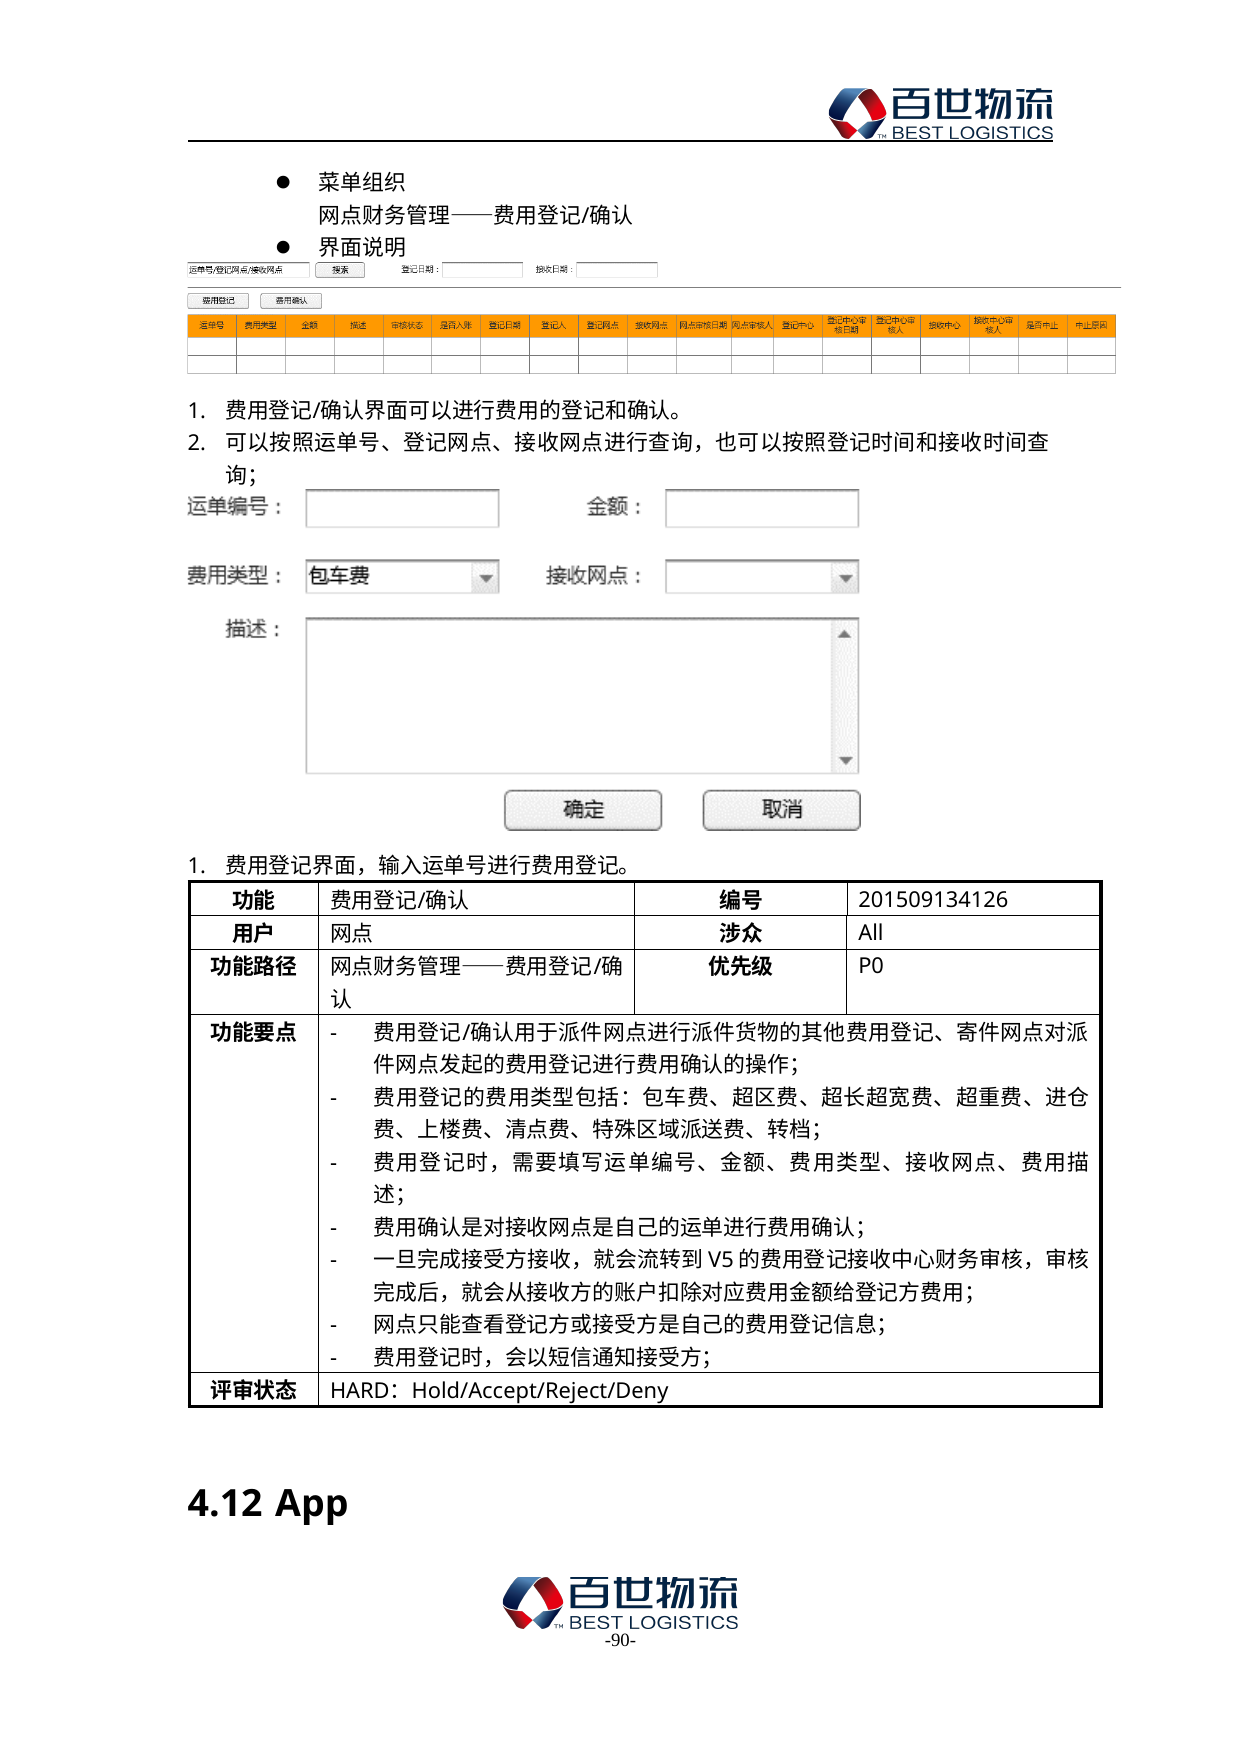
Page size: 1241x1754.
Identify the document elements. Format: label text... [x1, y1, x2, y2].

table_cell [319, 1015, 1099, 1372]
picture [502, 1577, 738, 1629]
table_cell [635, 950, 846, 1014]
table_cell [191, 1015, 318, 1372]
list 费用登记界面，输入运单号进行费用登记。 [187, 847, 1053, 880]
list 菜单组织 [275, 165, 1053, 197]
picture [828, 88, 1053, 139]
picture [187, 262, 1122, 374]
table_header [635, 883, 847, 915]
subtitle App [187, 1470, 1053, 1535]
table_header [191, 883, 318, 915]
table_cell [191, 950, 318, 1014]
list 费用登记/确认界面可以进行费用的登记和确认。 [187, 392, 1053, 425]
list 可以按照运单号、登记网点、接收网点进行查询，也可以按照登记时间和接收时间查询； [187, 425, 1053, 490]
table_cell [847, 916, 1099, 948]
picture [187, 489, 861, 831]
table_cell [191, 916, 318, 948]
list 界面说明 [275, 230, 1053, 262]
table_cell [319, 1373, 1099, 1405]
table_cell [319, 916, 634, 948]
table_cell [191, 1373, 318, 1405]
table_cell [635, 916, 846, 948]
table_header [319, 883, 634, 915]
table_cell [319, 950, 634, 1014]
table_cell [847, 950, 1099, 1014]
list 网点财务管理——费用登记/确认 [319, 197, 1053, 230]
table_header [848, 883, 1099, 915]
